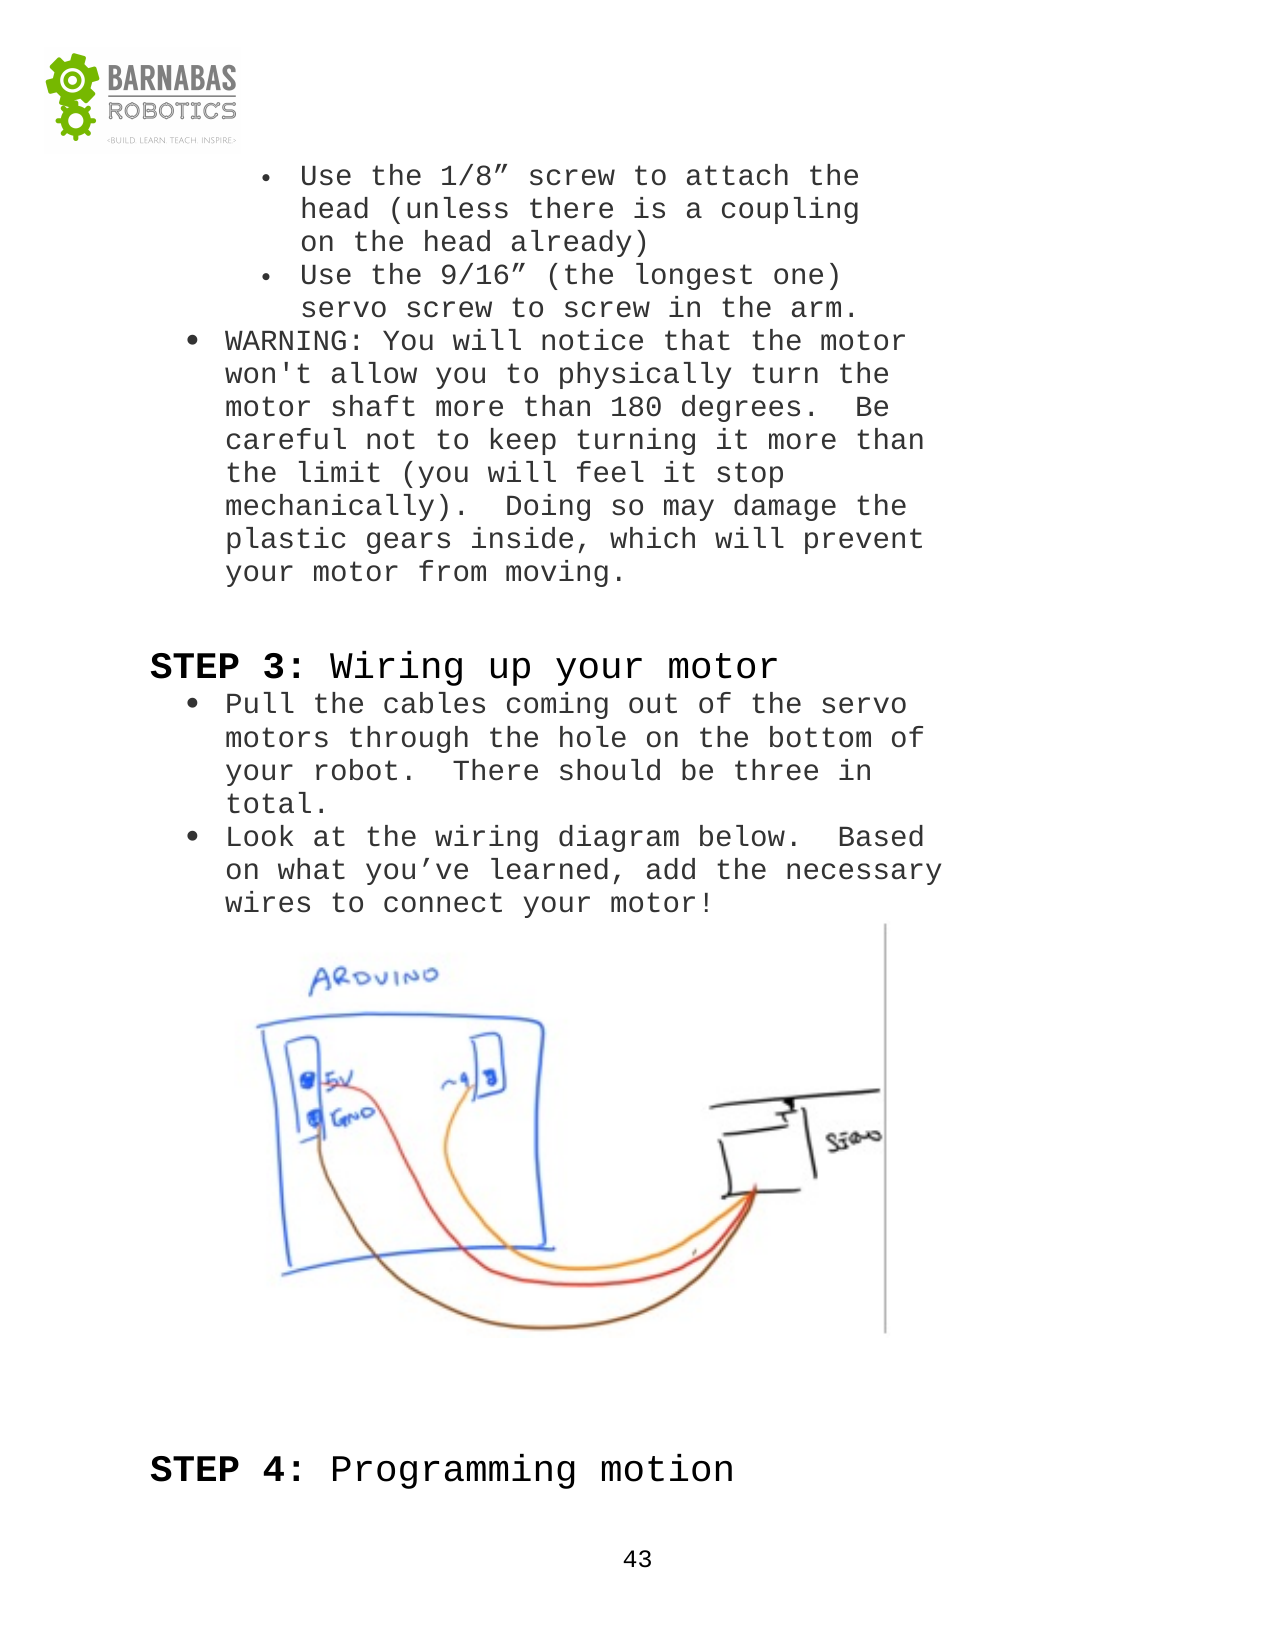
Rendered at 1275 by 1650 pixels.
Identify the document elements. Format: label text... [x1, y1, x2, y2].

list Use the 1/8” screw to attach the head (unless there is a coupling on the head already) [262, 161, 900, 260]
text STEP 4: Programming motion [150, 1451, 1125, 1493]
picture [43, 47, 242, 154]
text STEP 3: Wiring up your motor [150, 647, 1125, 690]
list WARNING: You will notice that the motor won't allow you to physically turn the motor shaft more than 180 degrees. Be careful not to keep turning it more than the limit (you will feel it stop mechanically). Doing so may damage the plastic gears inside, which will prevent your motor from moving. [187, 326, 975, 591]
list Use the 9/16” (the longest one) servo screw to screw in the arm. [262, 260, 900, 326]
list Look at the wiring diagram below. Based on what you’ve learned, add the necessary wires to connect your motor! [187, 822, 975, 921]
picture [234, 920, 891, 1338]
list Pull the cables coming out of the servo motors through the hole on the bottom of your robot. There should be three in total. [187, 690, 975, 822]
